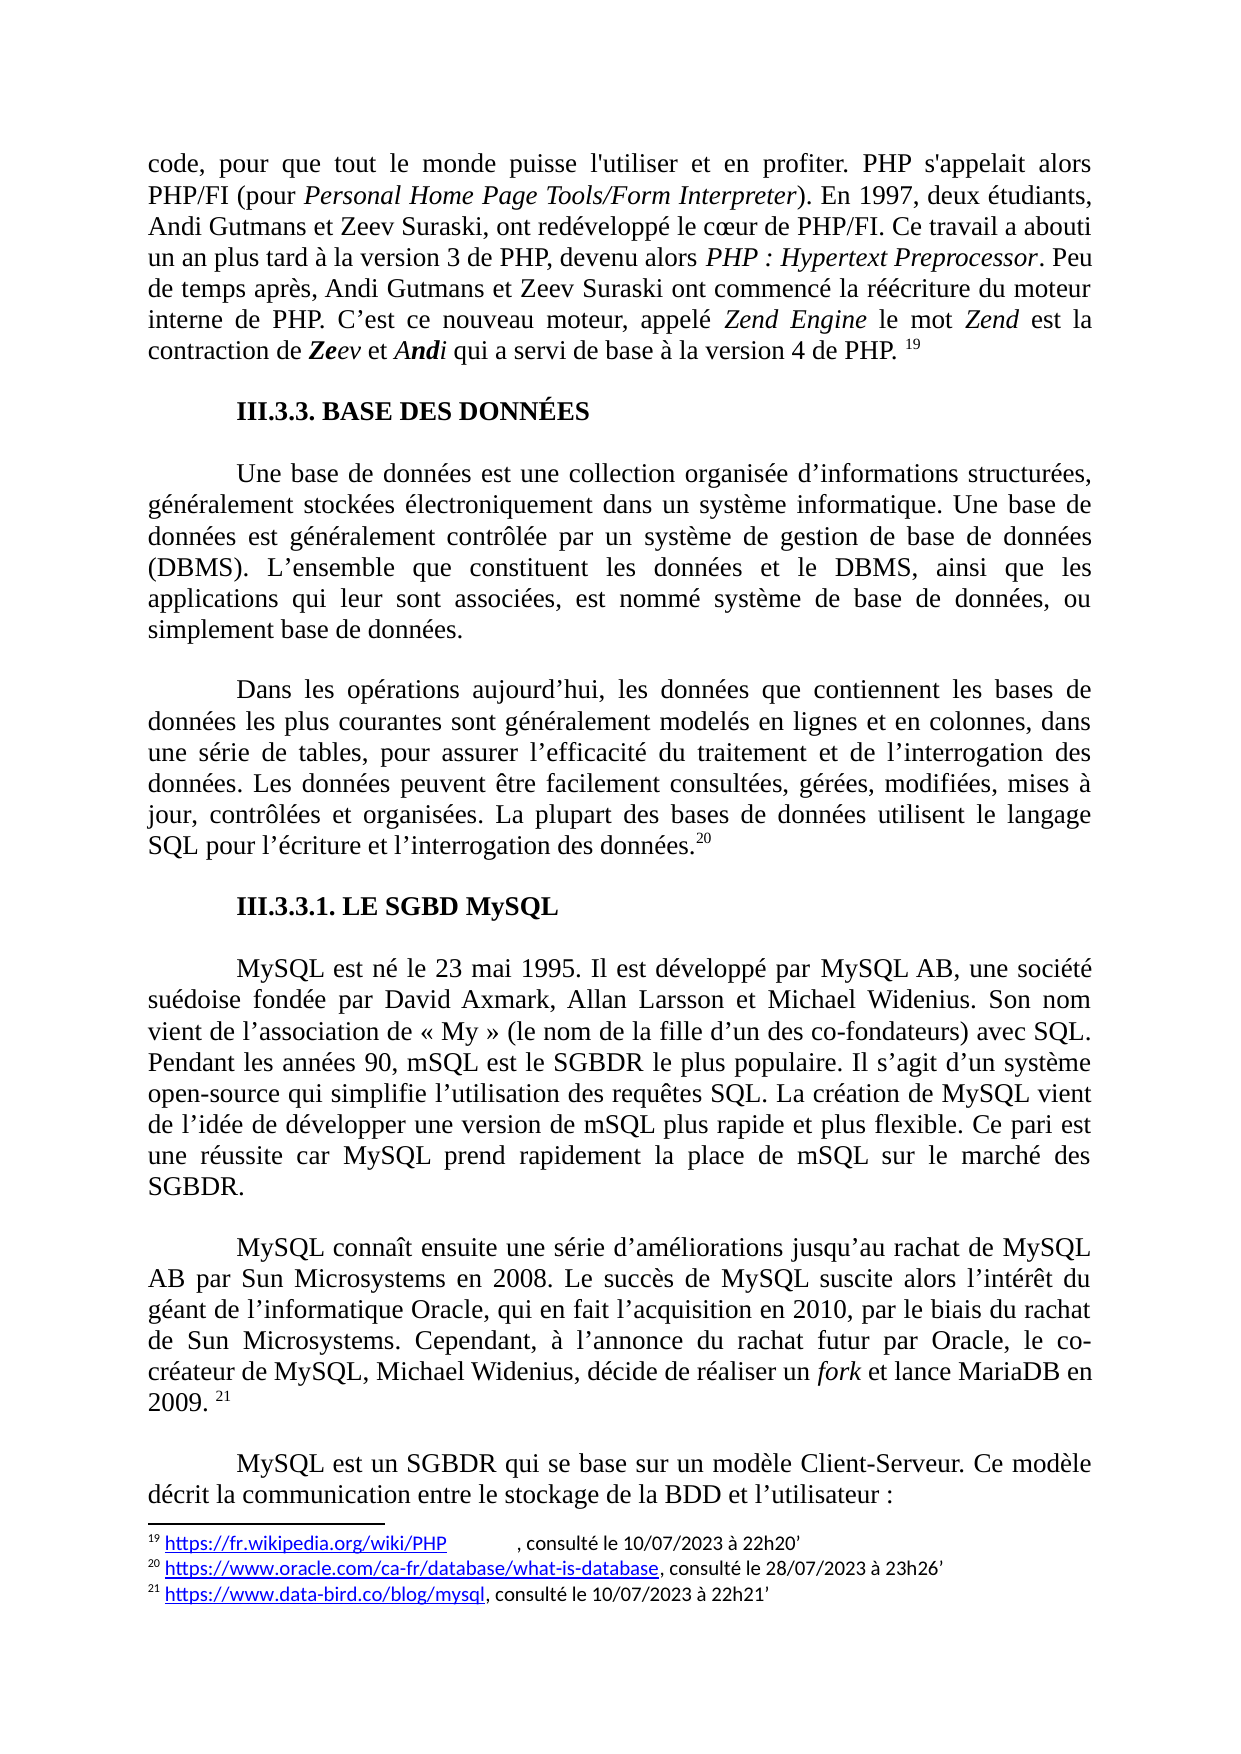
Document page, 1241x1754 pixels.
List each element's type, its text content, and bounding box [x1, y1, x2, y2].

text MySQL est un SGBDR qui se base sur un modèle Client-Serveur. Ce modèle décrit la communication entre le stockage de la BDD et l’utilisateur : [148, 1447, 1093, 1509]
subtitle III.3.3.1. LE SGBD MySQL [148, 889, 1093, 921]
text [148, 148, 1093, 366]
text Une base de données est une collection organisée d’informations structurées, généralement stockées électroniquement dans un système informatique. Une base de données est généralement contrôlée par un système de gestion de base de données (DBMS). L’ensemble que constituent les données et le DBMS, ainsi que les applications qui leur sont associées, est nommé système de base de données, ou simplement base de données. [148, 457, 1093, 644]
text Dans les opérations aujourd’hui, les données que contiennent les bases de données les plus courantes sont généralement modelés en lignes et en colonnes, dans une série de tables, pour assurer l’efficacité du traitement et de l’interrogation des données. Les données peuvent être facilement consultées, gérées, modifiées, mises à jour, contrôlées et organisées. La plupart des bases de données utilisent le langage SQL pour l’écriture et l’interrogation des données. [148, 673, 1093, 860]
text MySQL connaît ensuite une série d’améliorations jusqu’au rachat de MySQL AB par Sun Microsystems en 2008. Le succès de MySQL suscite alors l’intérêt du géant de l’informatique Oracle, qui en fait l’acquisition en 2010, par le biais du rachat de Sun Microsystems. Cependant, à l’annonce du rachat futur par Oracle, le co-créateur de MySQL, Michael Widenius, décide de réaliser un fork et lance MariaDB en 2009. [148, 1231, 1093, 1417]
text MySQL est né le 23 mai 1995. Il est développé par MySQL AB, une société suédoise fondée par David Axmark, Allan Larsson et Michael Widenius. Son nom vient de l’association de « My » (le nom de la fille d’un des co-fondateurs) avec SQL. Pendant les années 90, mSQL est le SGBDR le plus populaire. Il s’agit d’un système open-source qui simplifie l’utilisation des requêtes SQL. La création de MySQL vient de l’idée de développer une version de mSQL plus rapide et plus flexible. Ce pari est une réussite car MySQL prend rapidement la place de mSQL sur le marché des SGBDR. [148, 952, 1093, 1201]
subtitle III.3.3. BASE DES DONNÉES [148, 395, 1093, 426]
